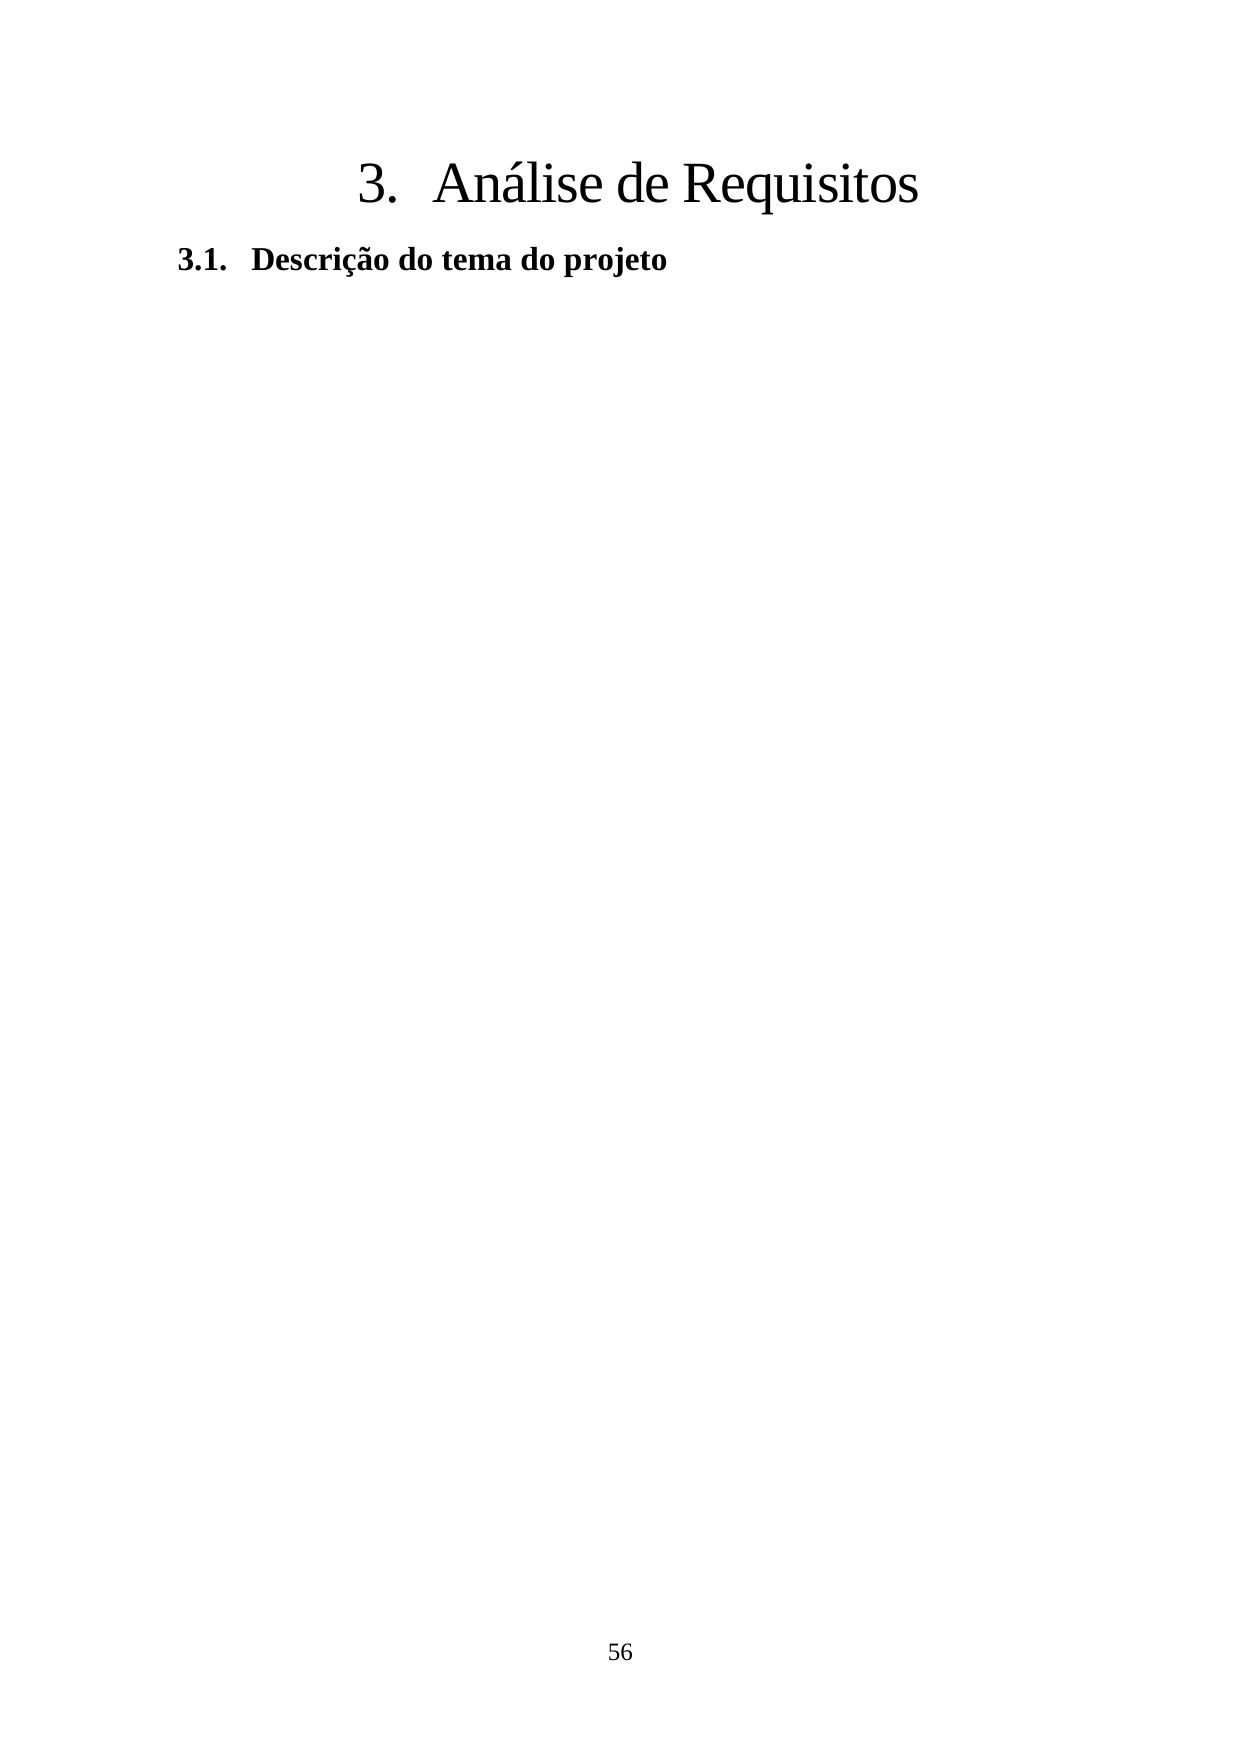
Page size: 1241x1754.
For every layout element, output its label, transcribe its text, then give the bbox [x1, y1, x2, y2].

title Análise de Requisitos [215, 148, 1063, 215]
subtitle Descrição do tema do projeto [177, 240, 1063, 278]
